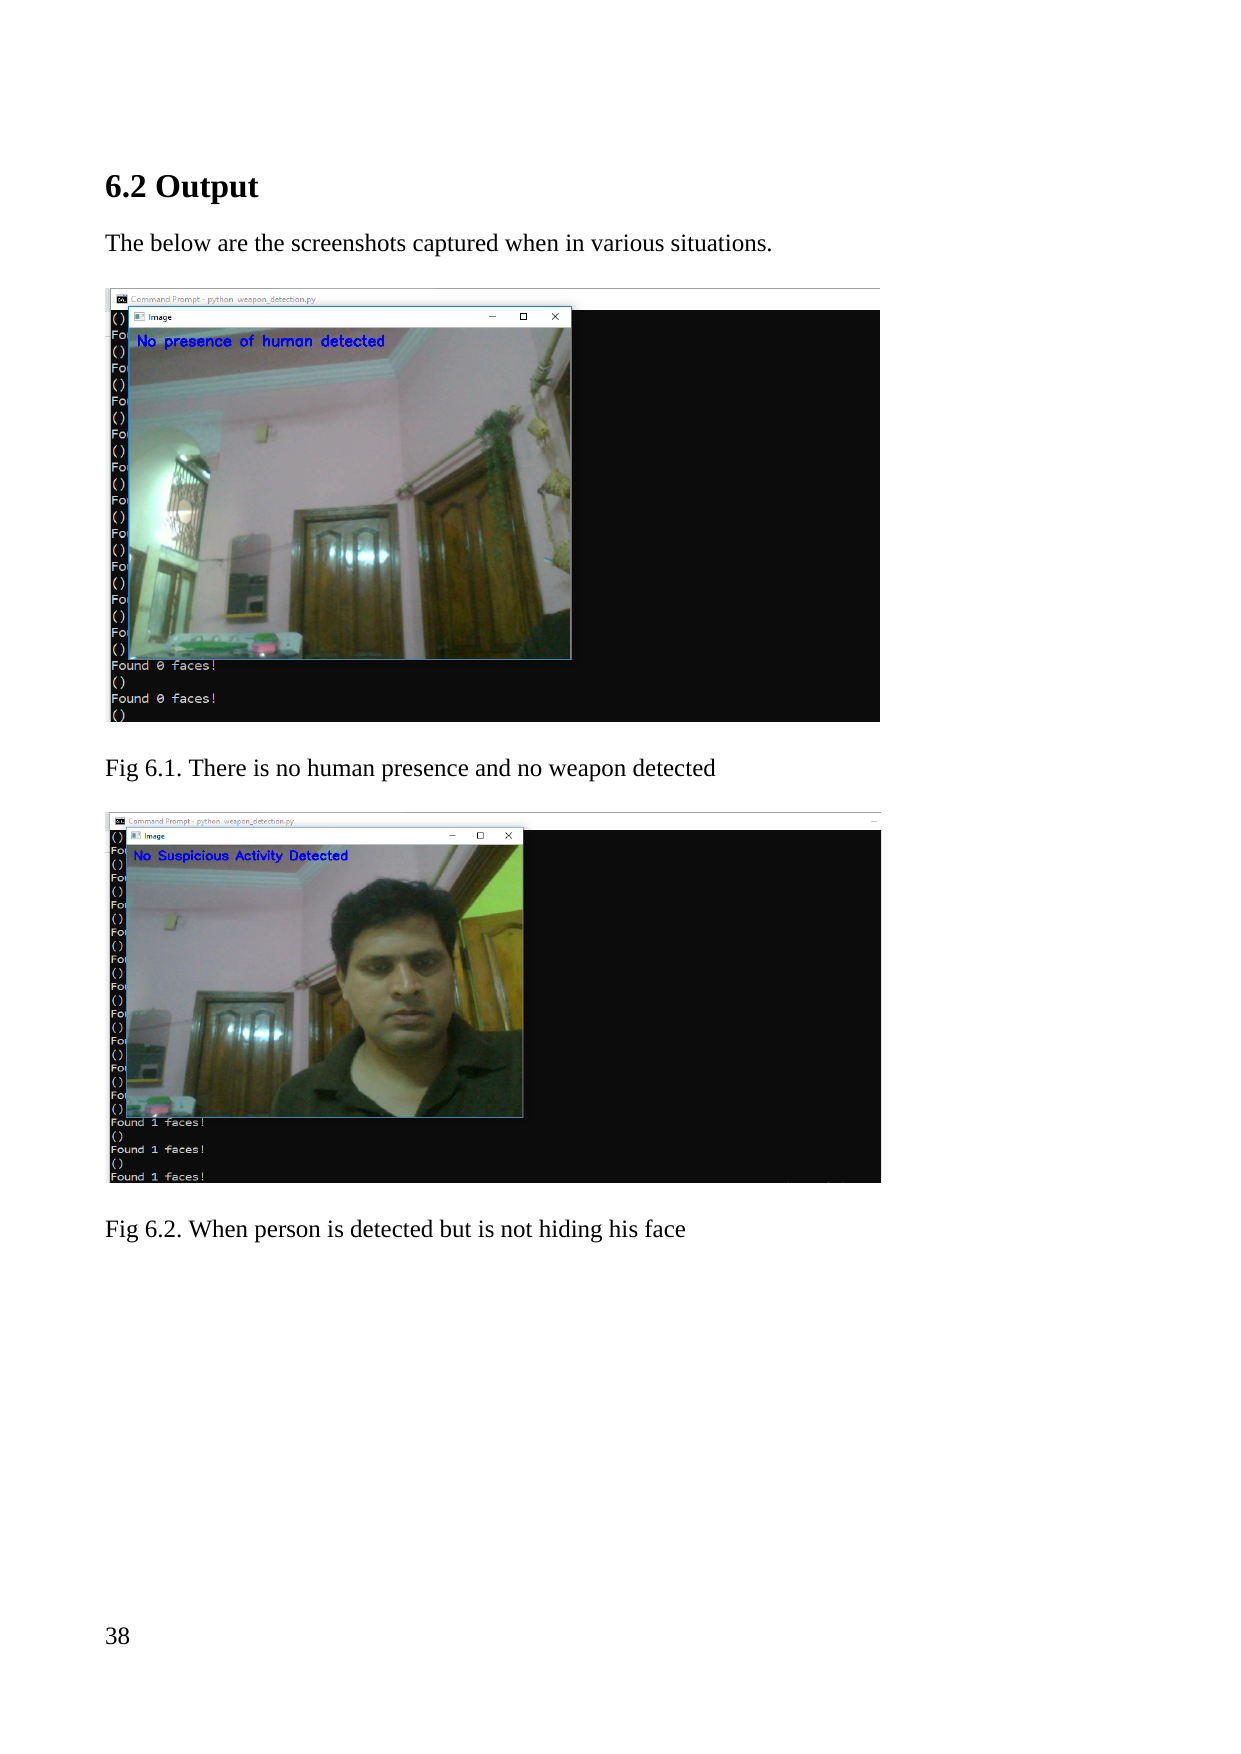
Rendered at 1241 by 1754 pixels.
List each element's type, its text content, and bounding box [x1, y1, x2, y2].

picture [105, 812, 882, 1183]
subtitle 6.2 Output [105, 167, 1135, 205]
picture [105, 288, 880, 722]
text Fig 6.1. There is no human presence and no weapon detected [105, 753, 1135, 782]
text The below are the screenshots captured when in various situations. [105, 228, 1135, 257]
text Fig 6.2. When person is detected but is not hiding his face [105, 1214, 1135, 1242]
